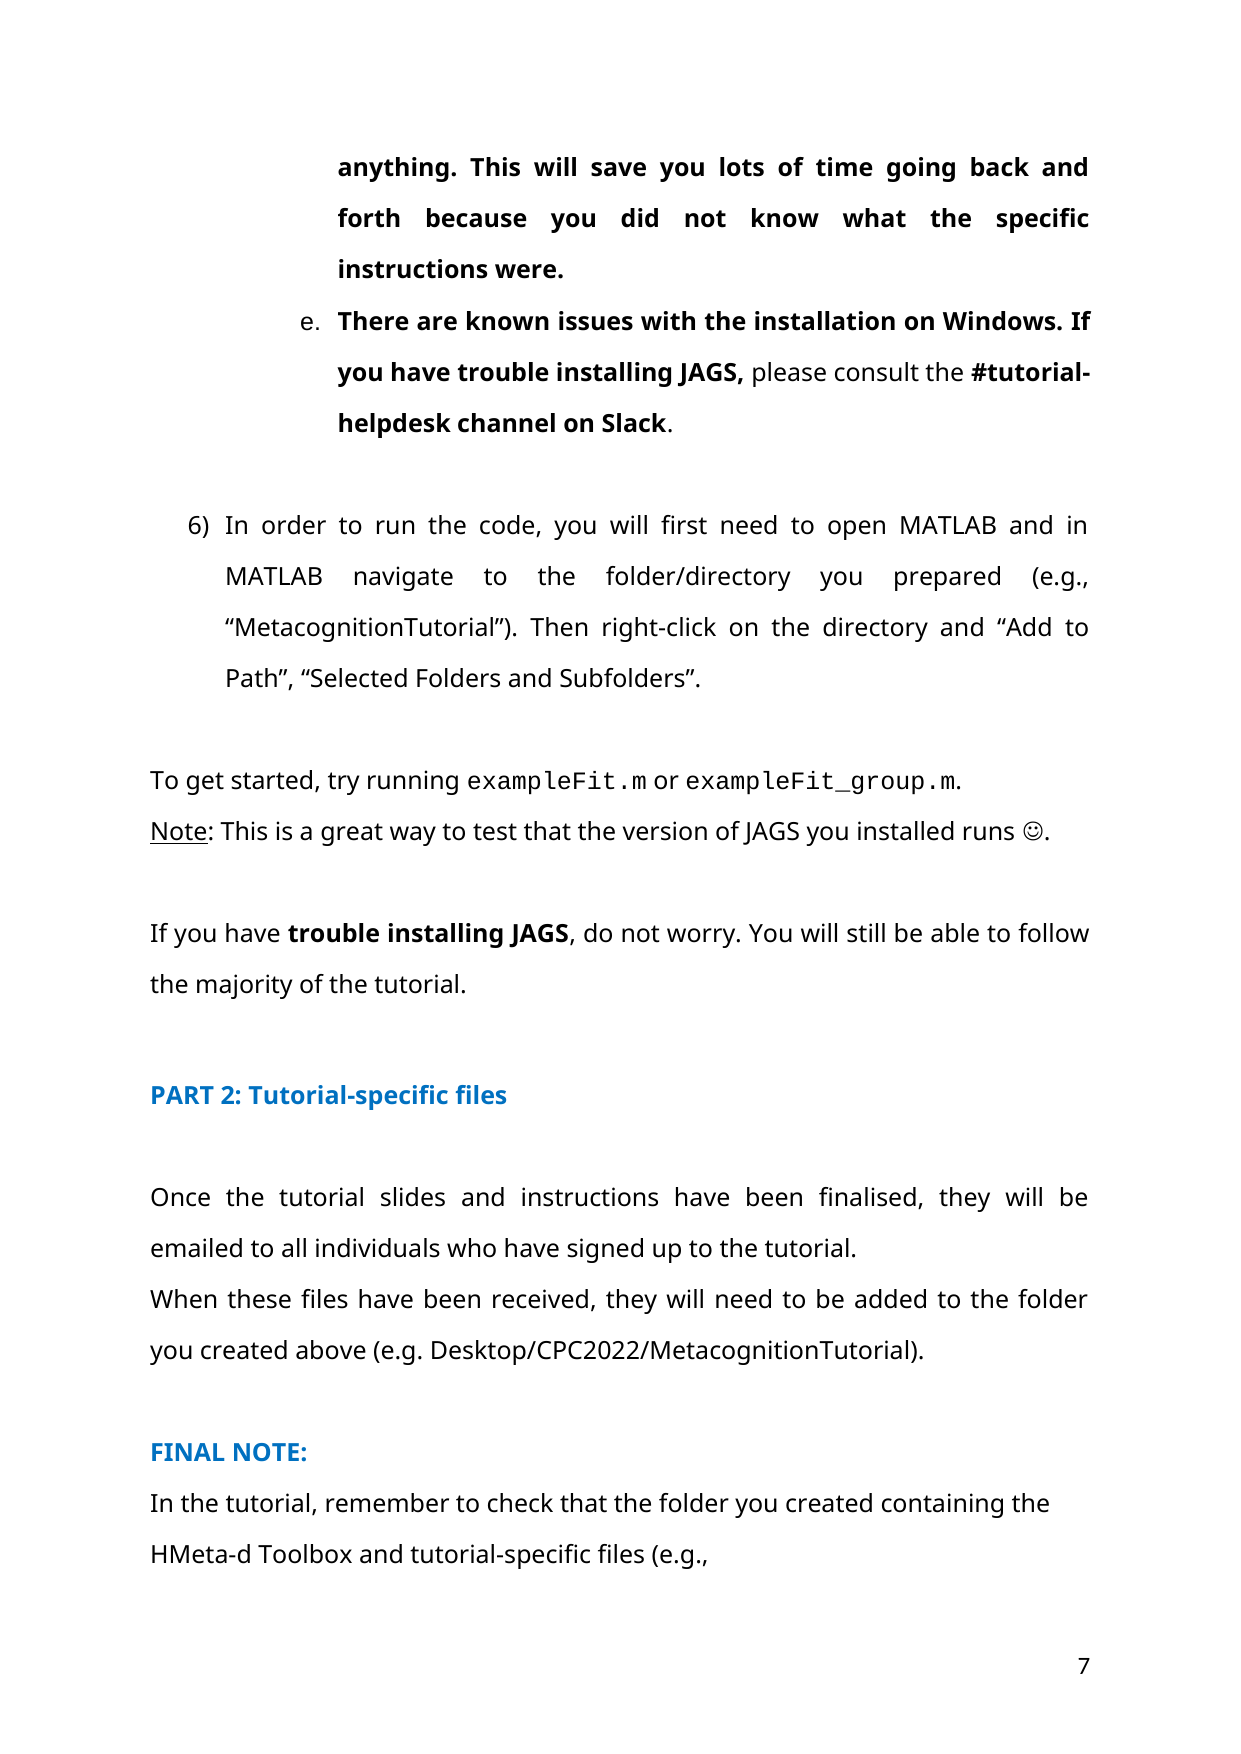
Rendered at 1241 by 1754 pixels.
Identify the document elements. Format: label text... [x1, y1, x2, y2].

list Note: This is a great way to test that the version of JAGS you installed runs . [150, 814, 1090, 848]
list In order to run the code, you will first need to open MATLAB and in MATLAB navigate to the folder/directory you prepared (e.g., “MetacognitionTutorial”). Then right-click on the directory and “Add to Path”, “Selected Folders and Subfolders”. [187, 507, 1090, 694]
text FINAL NOTE: [150, 1435, 1090, 1469]
text PART 2: Tutorial-specific files [150, 1077, 1090, 1112]
text When these files have been received, they will need to be added to the folder you created above (e.g. Desktop/CPC2022/MetacognitionTutorial). [150, 1282, 1090, 1367]
list There are known issues with the installation on Windows. If you have trouble installing JAGS, please consult the #tutorial-helpdesk channel on Slack. [300, 303, 1090, 439]
text If you have trouble installing JAGS, do not worry. You will still be able to follow the majority of the tutorial. [150, 916, 1090, 1001]
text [150, 1486, 1090, 1571]
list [337, 150, 1090, 286]
text Once the tutorial slides and instructions have been finalised, they will be emailed to all individuals who have signed up to the tutorial. [150, 1179, 1090, 1265]
list To get started, try running exampleFit.m or exampleFit_group.m. [150, 762, 1090, 797]
